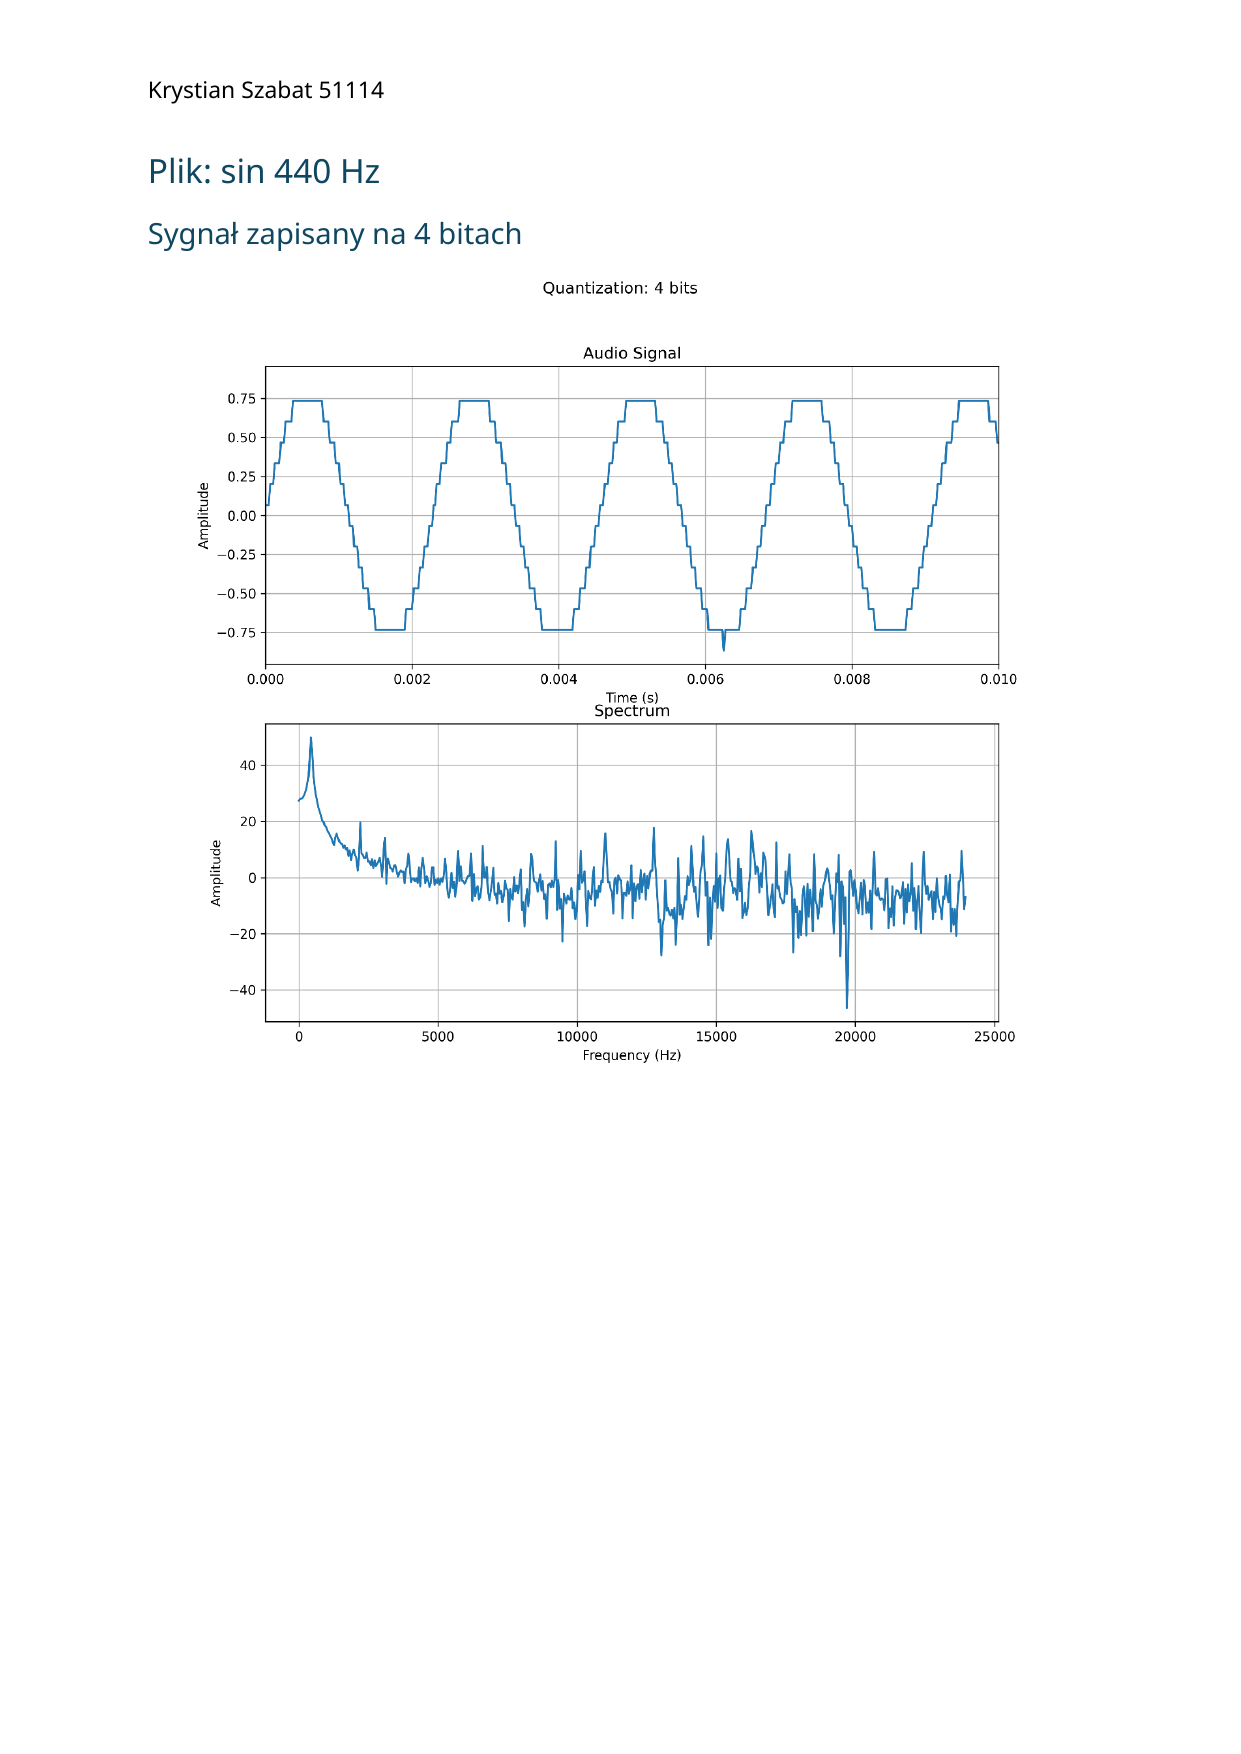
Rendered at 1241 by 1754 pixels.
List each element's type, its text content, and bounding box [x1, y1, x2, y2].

subtitle Plik: sin 440 Hz [148, 148, 1093, 193]
subtitle Sygnał zapisany na 4 bitach [148, 213, 1093, 253]
picture [147, 264, 1093, 1115]
